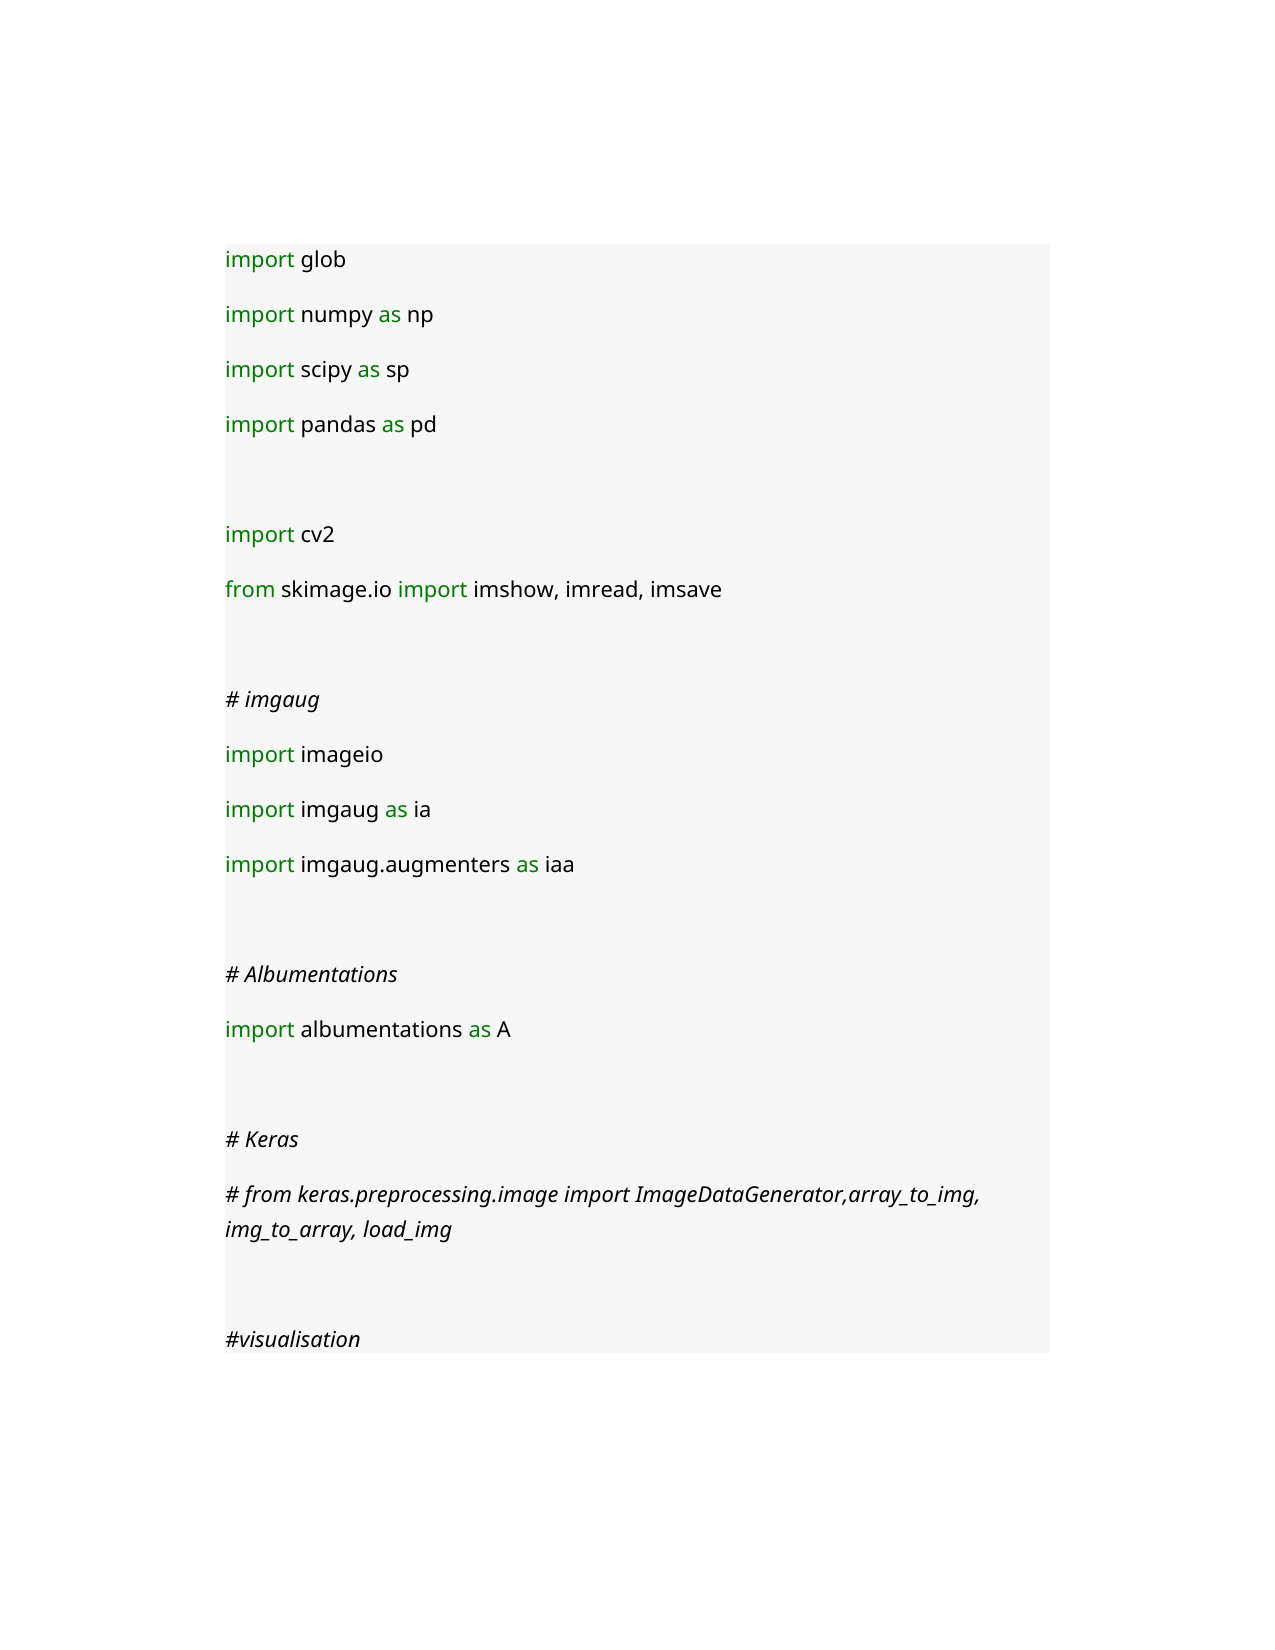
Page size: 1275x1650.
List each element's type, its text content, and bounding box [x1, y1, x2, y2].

text import cv2 [225, 519, 1050, 549]
text from skimage.io import imshow, imread, imsave [225, 574, 1050, 604]
text import imgaug as ia [225, 794, 1050, 824]
text #visualisation [225, 1324, 1050, 1353]
text # imgaug [225, 684, 1050, 714]
text import imageio [225, 739, 1050, 769]
text import albumentations as A [225, 1014, 1050, 1044]
text # Albumentations [225, 959, 1050, 989]
text # from keras.preprocessing.image import ImageDataGenerator,array_to_img, img_to_array, load_img [225, 1179, 1050, 1243]
text import scipy as sp [225, 354, 1050, 384]
text import pandas as pd [225, 409, 1050, 439]
text import numpy as np [225, 299, 1050, 329]
text import imgaug.augmenters as iaa [225, 849, 1050, 879]
text # Keras [225, 1124, 1050, 1154]
text import glob [225, 244, 1050, 274]
